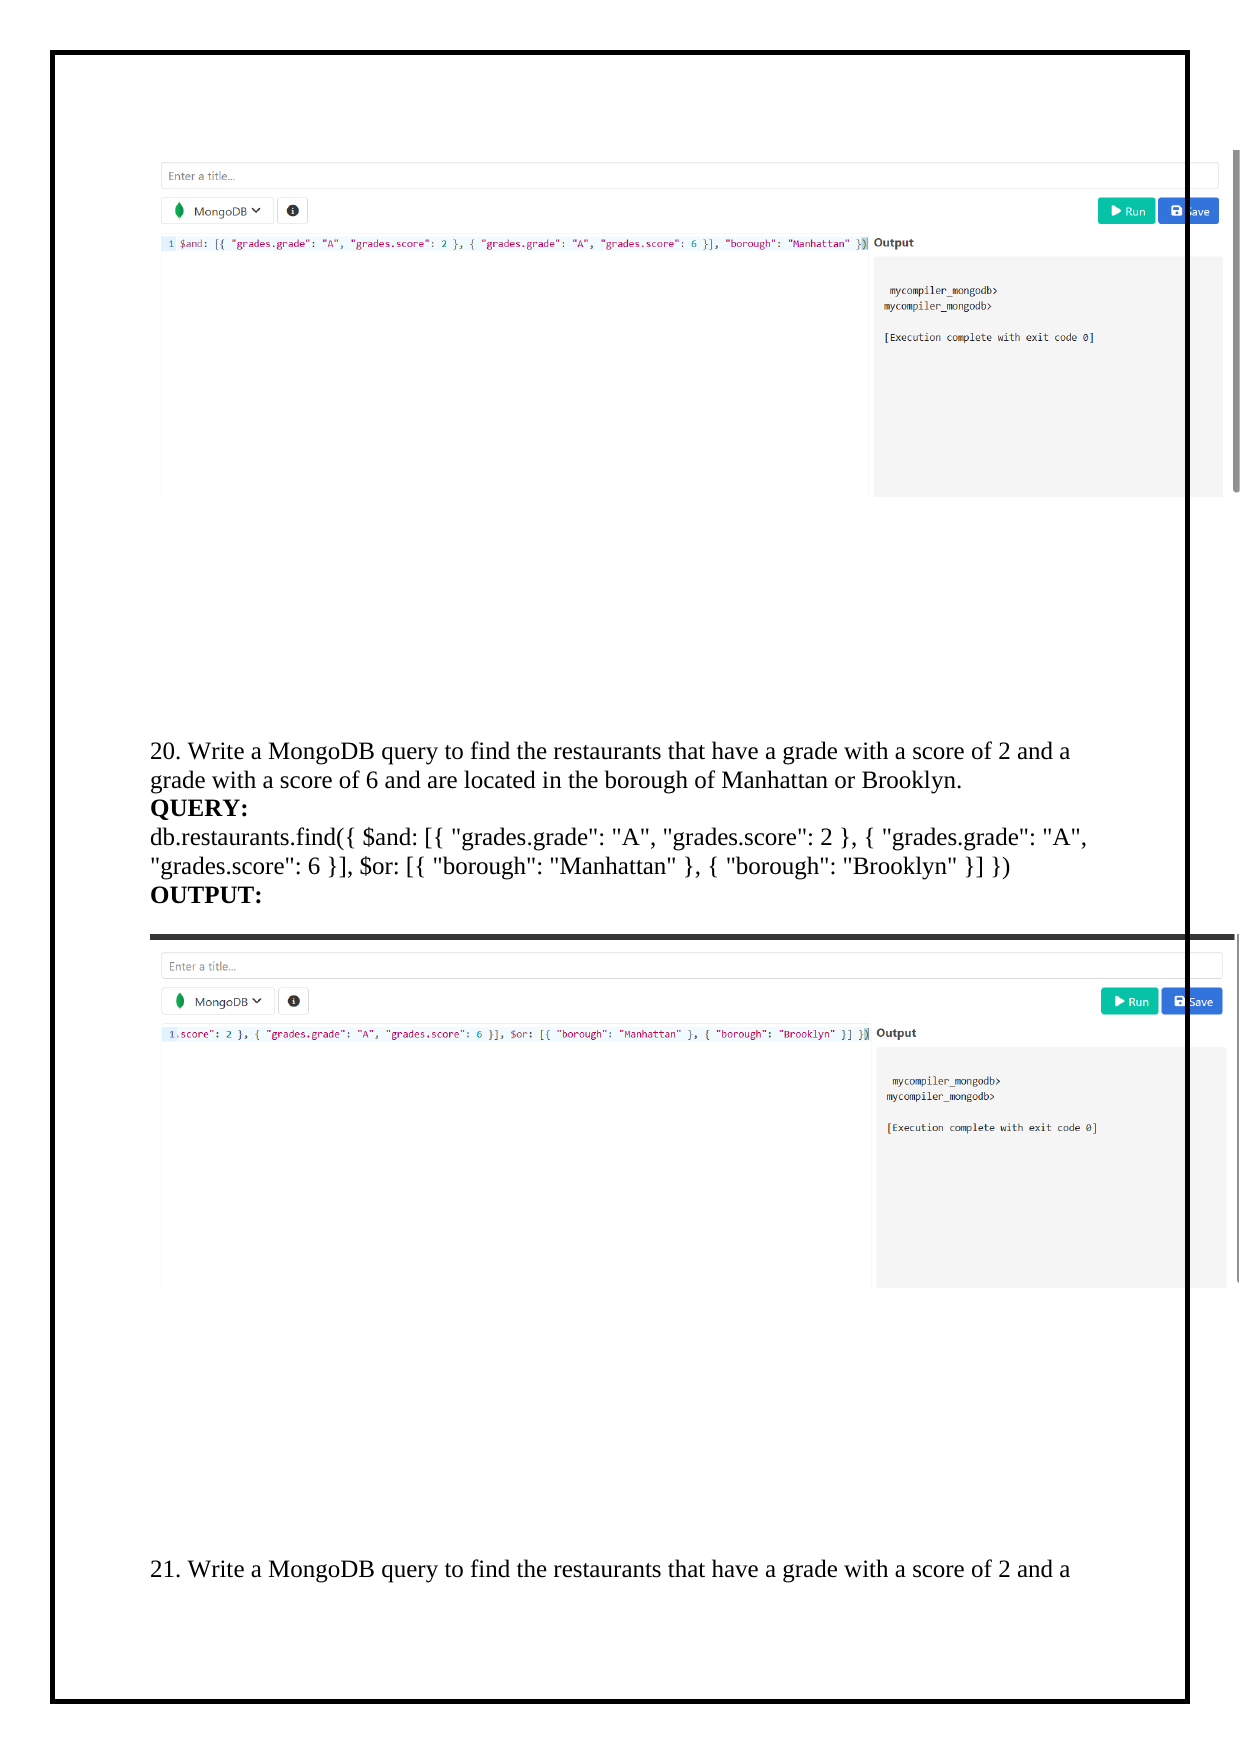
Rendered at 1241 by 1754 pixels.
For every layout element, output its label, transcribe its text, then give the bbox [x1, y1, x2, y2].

picture [150, 934, 1185, 1288]
text OUTPUT: [150, 880, 1090, 908]
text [150, 1554, 1090, 1582]
text 20. Write a MongoDB query to find the restaurants that have a grade with a score of 2 and a grade with a score of 6 and are located in the borough of Manhattan or Brooklyn. [150, 736, 1090, 793]
picture [1190, 150, 1240, 497]
text QUERY: [150, 793, 1090, 822]
text db.restaurants.find({ $and: [{ "grades.grade": "A", "grades.score": 2 }, { "grades.grade": "A", "grades.score": 6 }], $or: [{ "borough": "Manhattan" }, { "borough": "Brooklyn" }] }) [150, 822, 1090, 880]
picture [150, 150, 1185, 497]
picture [1190, 934, 1239, 1288]
